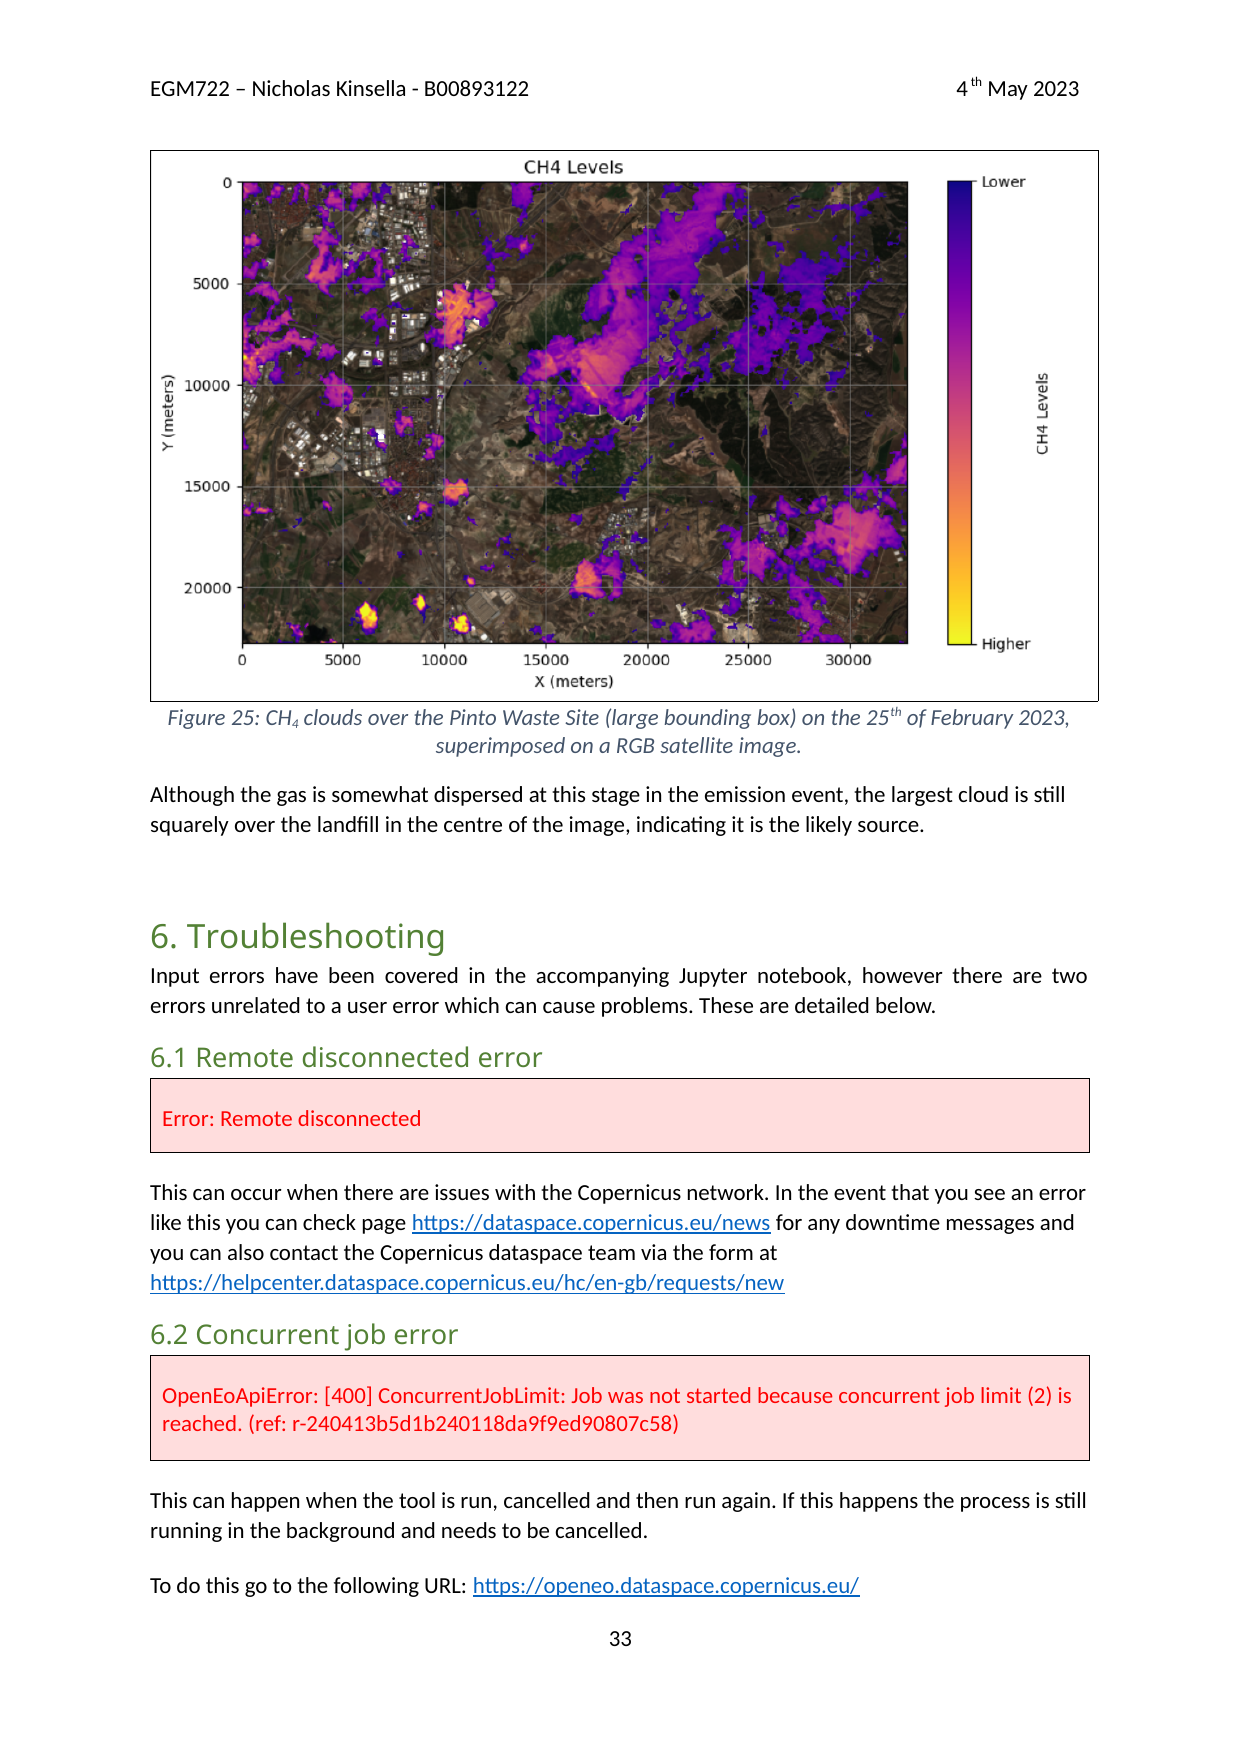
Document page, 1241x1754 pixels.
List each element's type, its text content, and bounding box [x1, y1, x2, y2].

text Input errors have been covered in the accompanying Jupyter notebook, however there are two errors unrelated to a user error which can cause problems. These are detailed below. [150, 961, 1090, 1020]
text This can occur when there are issues with the Copernicus network. In the event that you see an error like this you can check page https://dataspace.copernicus.eu/news for any downtime messages and you can also contact the Copernicus dataspace team via the form at https://helpcenter.dataspace.copernicus.eu/hc/en-gb/requests/new [150, 1178, 1090, 1297]
subtitle 6.1 Remote disconnected error [150, 1038, 1090, 1075]
subtitle 6.2 Concurrent job error [150, 1315, 1090, 1352]
text Figure 25: CH4 clouds over the Pinto Waste Site (large bounding box) on the 25th of February 2023, superimposed on a RGB satellite image. [150, 703, 1090, 759]
text Although the gas is somewhat dispersed at this stage in the emission event, the largest cloud is still squarely over the landfill in the centre of the image, indicating it is the likely source. [150, 780, 1090, 838]
table_header Error: Remote disconnected [151, 1079, 1089, 1152]
subtitle 6. Troubleshooting [150, 912, 1090, 958]
picture [151, 151, 1098, 701]
text This can happen when the tool is run, cancelled and then run again. If this happens the process is still running in the background and needs to be cancelled. [150, 1486, 1090, 1544]
table_header OpenEoApiError: [400] ConcurrentJobLimit: Job was not started because concurrent job limit (2) is reached. (ref: r-240413b5d1b240118da9f9ed90807c58) [151, 1356, 1089, 1460]
text To do this go to the following URL: https://openeo.dataspace.copernicus.eu/ [150, 1571, 1090, 1599]
